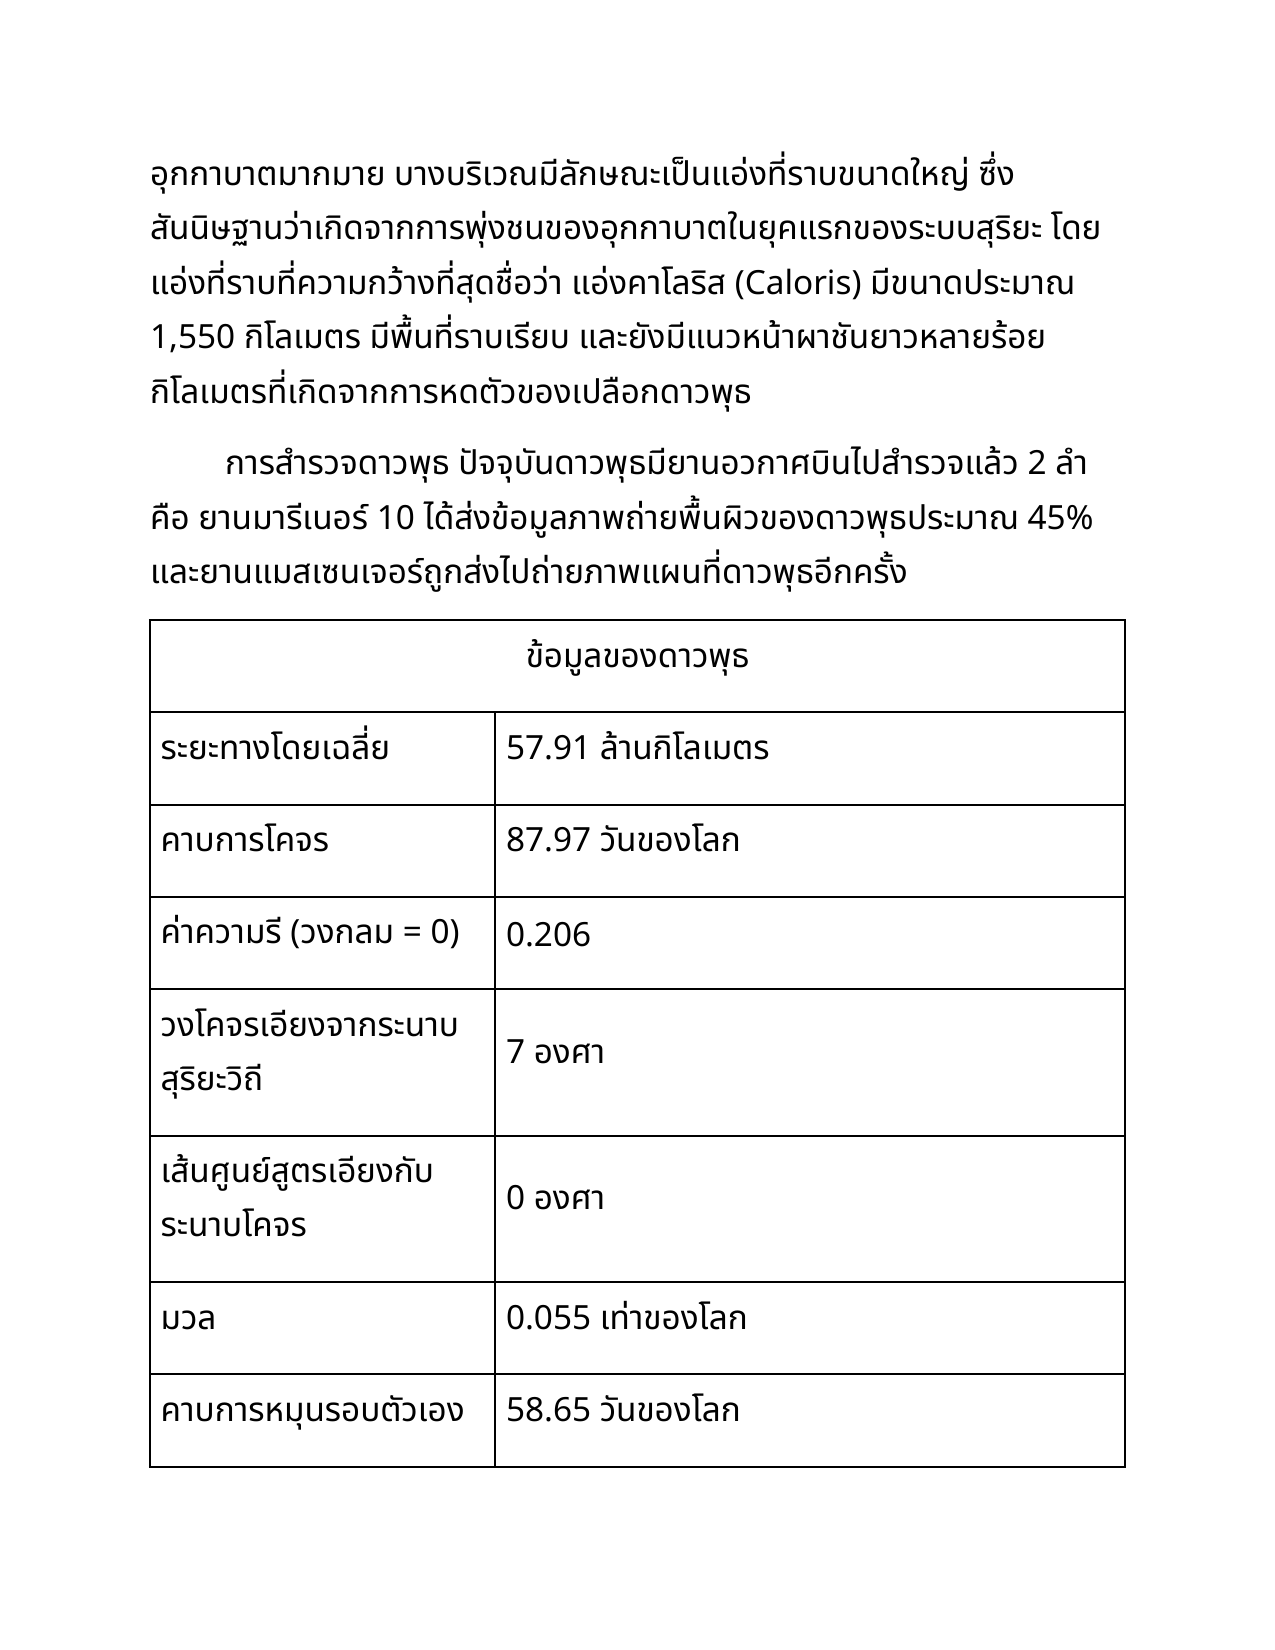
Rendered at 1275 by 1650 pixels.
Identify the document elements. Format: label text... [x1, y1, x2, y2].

table_cell คาบการโคจร [151, 806, 494, 896]
table_cell วงโคจรเอียงจากระนาบสุริยะวิถี [151, 990, 494, 1134]
table_cell 0.055 เท่าของโลก [496, 1283, 1124, 1373]
text การสำรวจดาวพุธ ปัจจุบันดาวพุธมียานอวกาศบินไปสำรวจแล้ว 2 ลำ คือ ยานมารีเนอร์ 10 ได้ส่งข้อมูลภาพถ่ายพื้นผิวของดาวพุธประมาณ 45% และยานแมสเซนเจอร์ถูกส่งไปถ่ายภาพแผนที่ดาวพุธอีกครั้ง [150, 439, 1125, 598]
table_header ข้อมูลของดาวพุธ [151, 621, 1124, 711]
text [150, 150, 1125, 418]
table_cell มวล [151, 1283, 494, 1373]
table_cell 7 องศา [496, 990, 1124, 1134]
table_cell 87.97 วันของโลก [496, 806, 1124, 896]
table_cell คาบการหมุนรอบตัวเอง [151, 1375, 494, 1466]
table_cell 58.65 วันของโลก [496, 1375, 1124, 1466]
table_cell 0 องศา [496, 1137, 1124, 1281]
table_cell ค่าความรี (วงกลม = 0) [151, 898, 494, 988]
table_cell 57.91 ล้านกิโลเมตร [496, 713, 1124, 803]
table_cell เส้นศูนย์สูตรเอียงกับระนาบโคจร [151, 1137, 494, 1281]
table_cell ระยะทางโดยเฉลี่ย [151, 713, 494, 803]
table_cell 0.206 [496, 898, 1124, 988]
